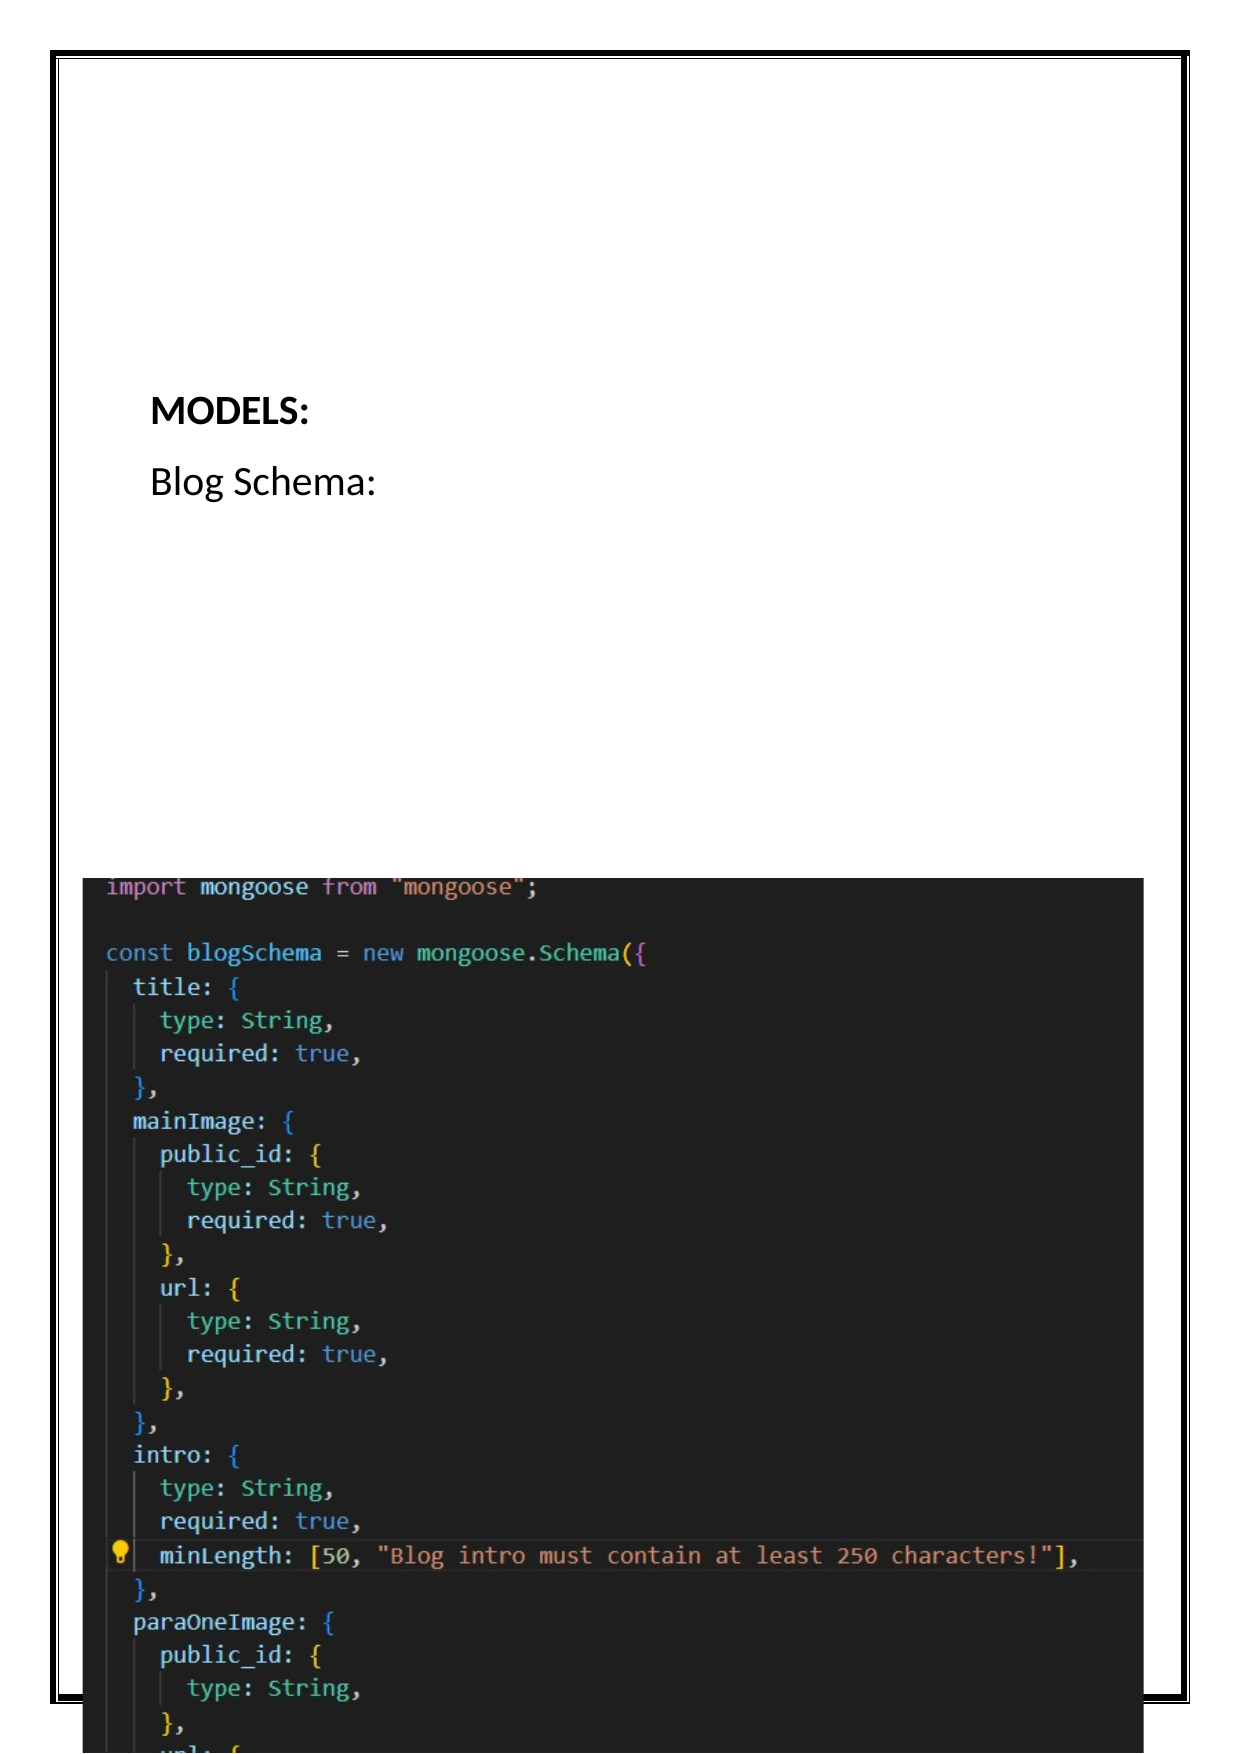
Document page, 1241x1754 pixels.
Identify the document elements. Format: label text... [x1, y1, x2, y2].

picture [81, 878, 1143, 1751]
text MODELS: [150, 384, 1090, 434]
text Blog Schema: [150, 455, 1090, 506]
